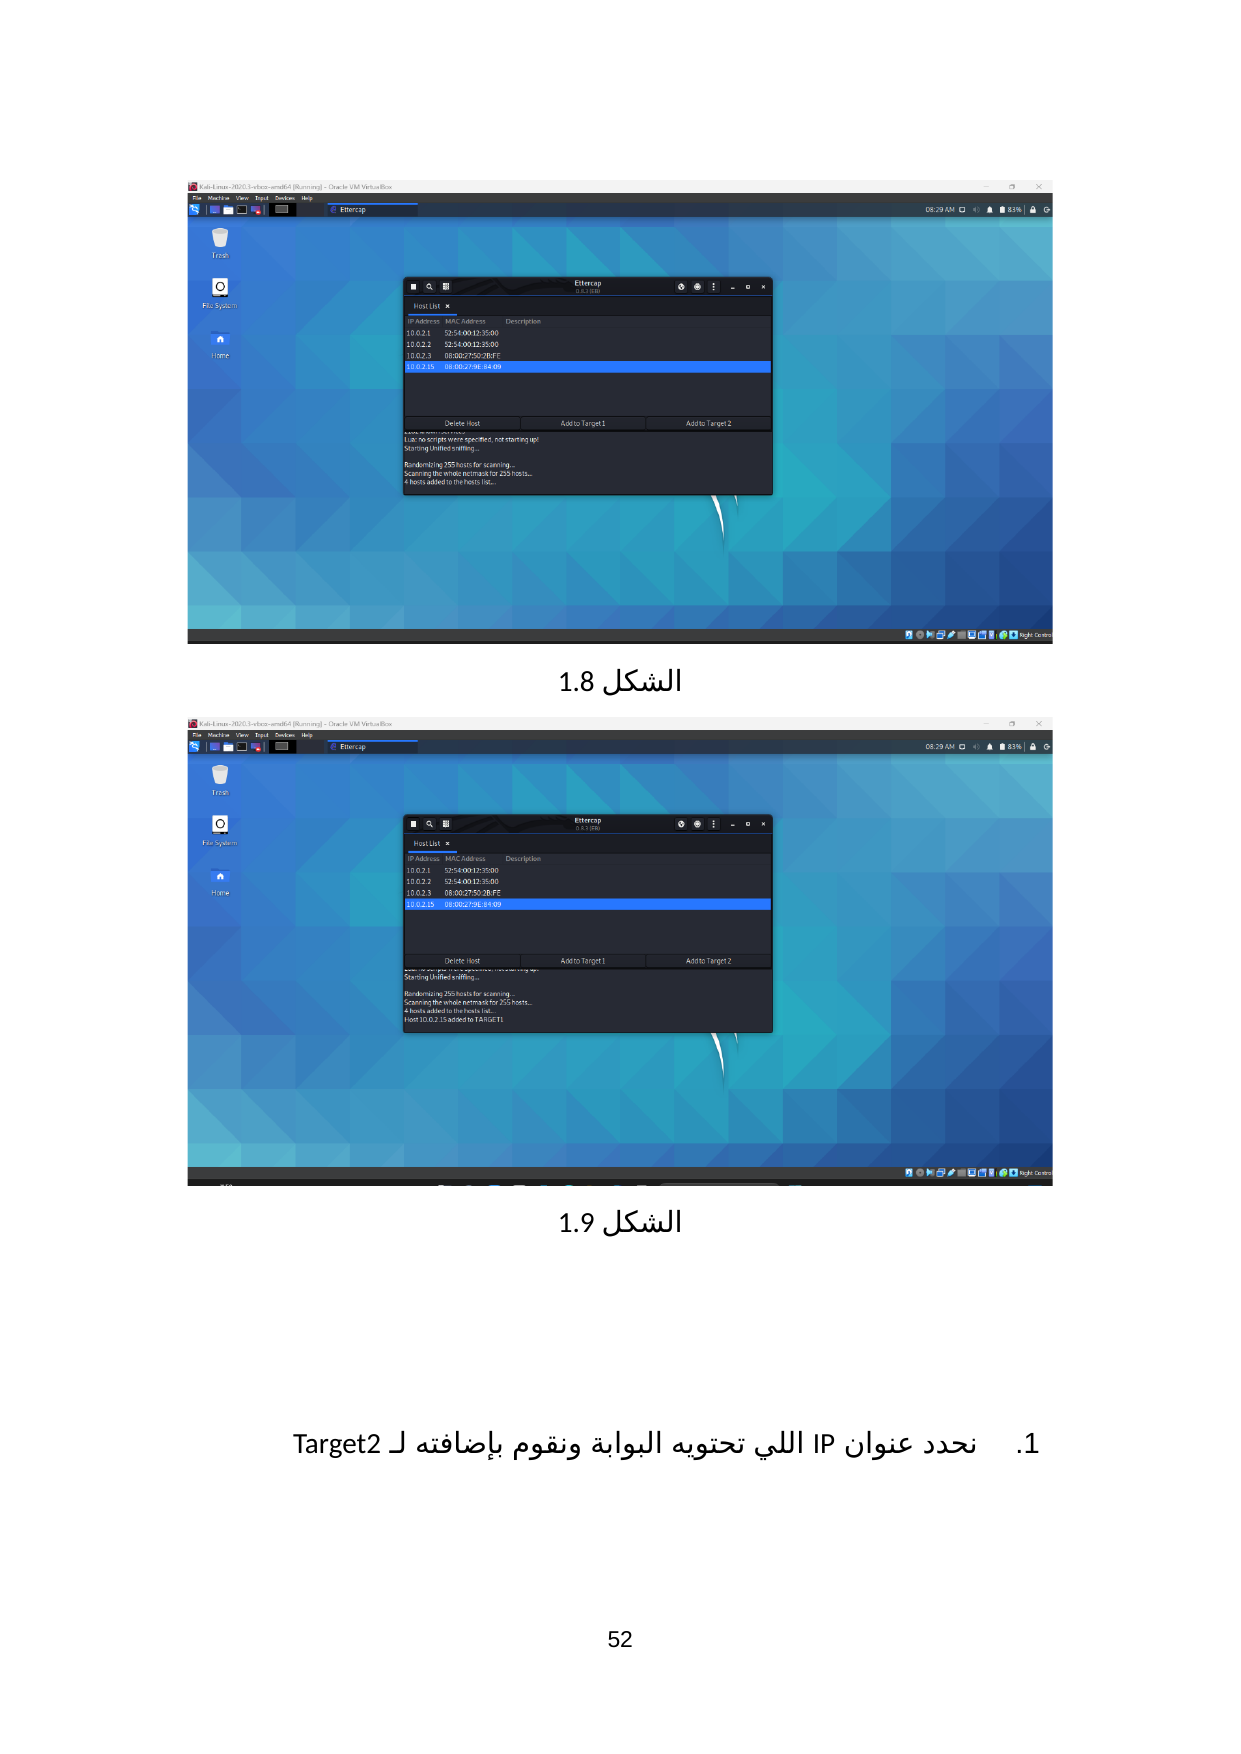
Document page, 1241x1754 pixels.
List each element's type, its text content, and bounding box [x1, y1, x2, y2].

list نحدد عنوان IP اللي تحتويه البوابة ونقوم بإضافته لـ Target2 [187, 1425, 1015, 1460]
picture [187, 180, 1053, 644]
text 1.9 الشكل [187, 1204, 1053, 1240]
text 1.8 الشكل [187, 663, 1053, 698]
picture [187, 717, 1053, 1186]
